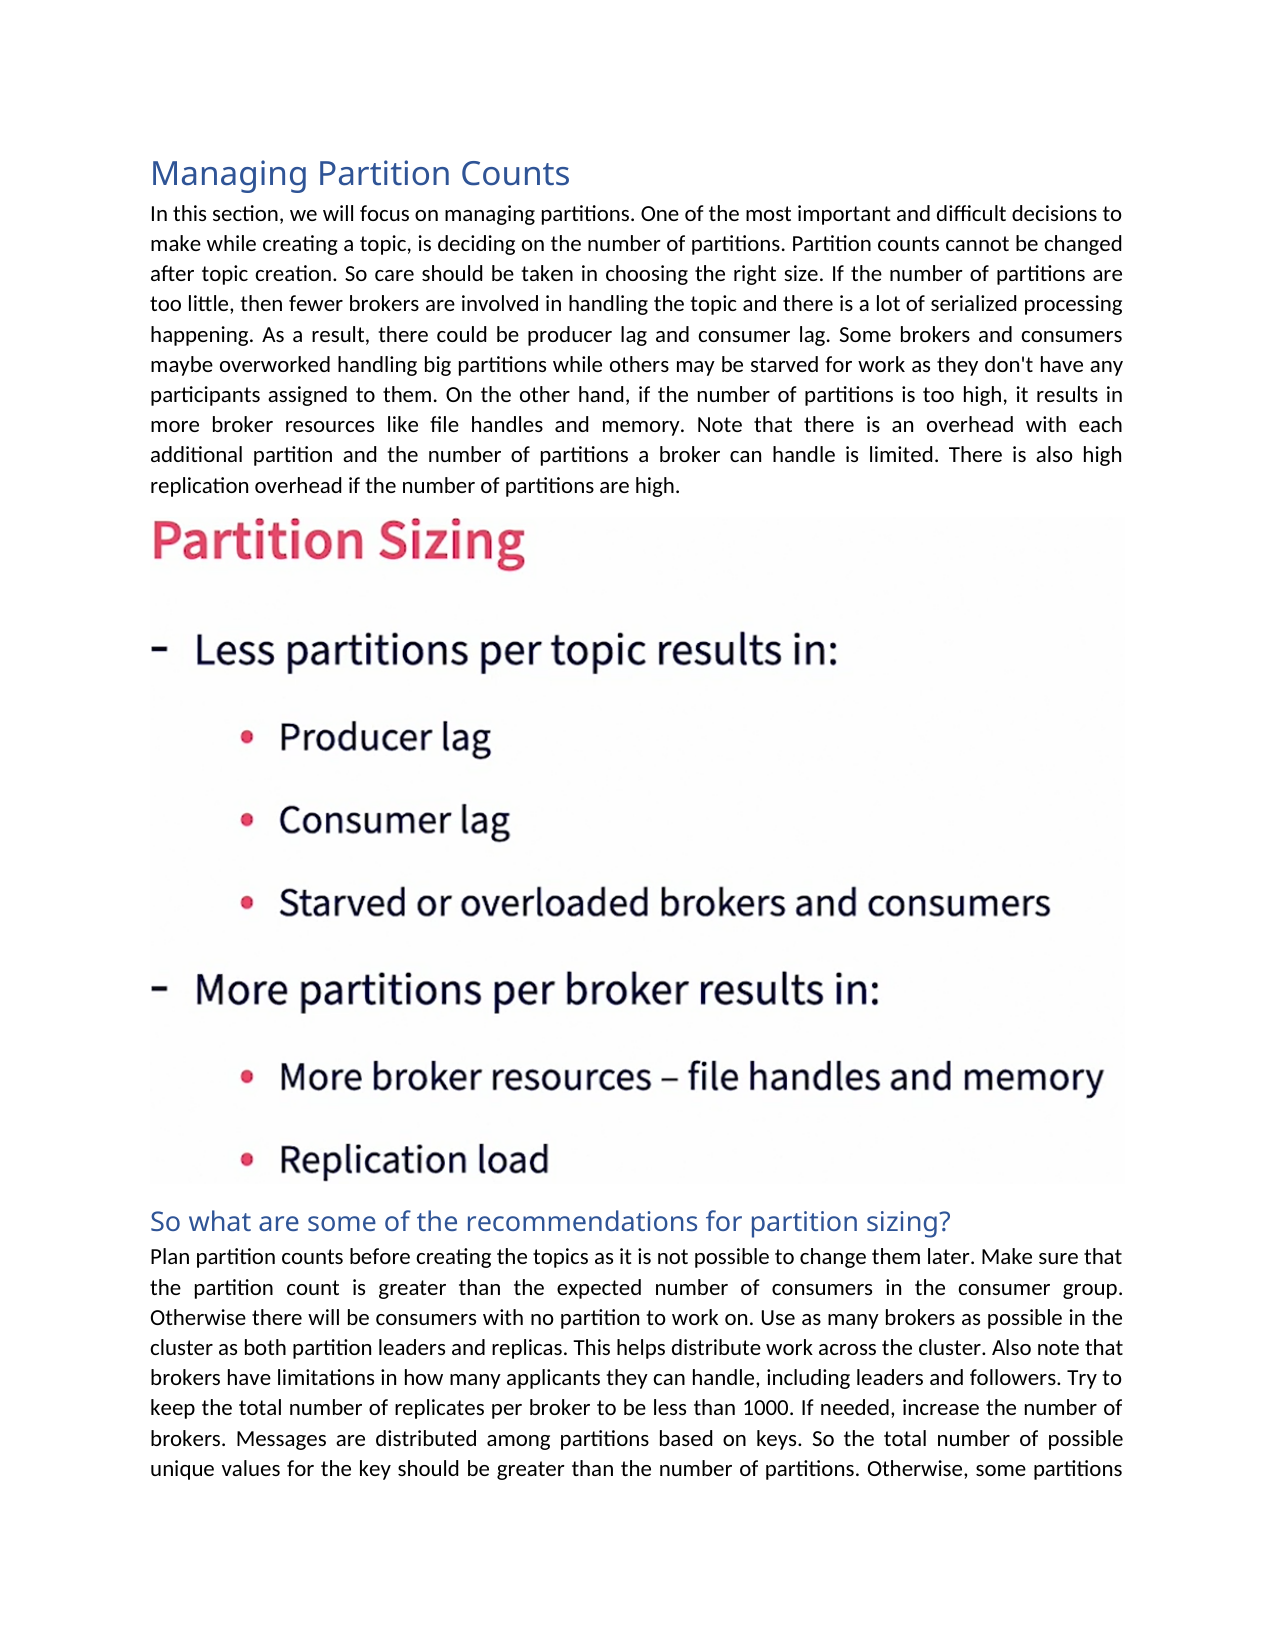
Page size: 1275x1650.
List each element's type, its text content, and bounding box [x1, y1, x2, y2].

text In this section, we will focus on managing partitions. One of the most important and difficult decisions to make while creating a topic, is deciding on the number of partitions. Partition counts cannot be changed after topic creation. So care should be taken in choosing the right size. If the number of partitions are too little, then fewer brokers are involved in handling the topic and there is a lot of serialized processing happening. As a result, there could be producer lag and consumer lag. Some brokers and consumers maybe overworked handling big partitions while others may be starved for work as they don't have any participants assigned to them. On the other hand, if the number of partitions is too high, it results in more broker resources like file handles and memory. Note that there is an overhead with each additional partition and the number of partitions a broker can handle is limited. There is also high replication overhead if the number of partitions are high. [150, 199, 1125, 499]
subtitle Managing Partition Counts [150, 150, 1125, 195]
picture [150, 517, 1125, 1184]
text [150, 1242, 1125, 1482]
subtitle So what are some of the recommendations for partition sizing? [150, 1203, 1125, 1239]
